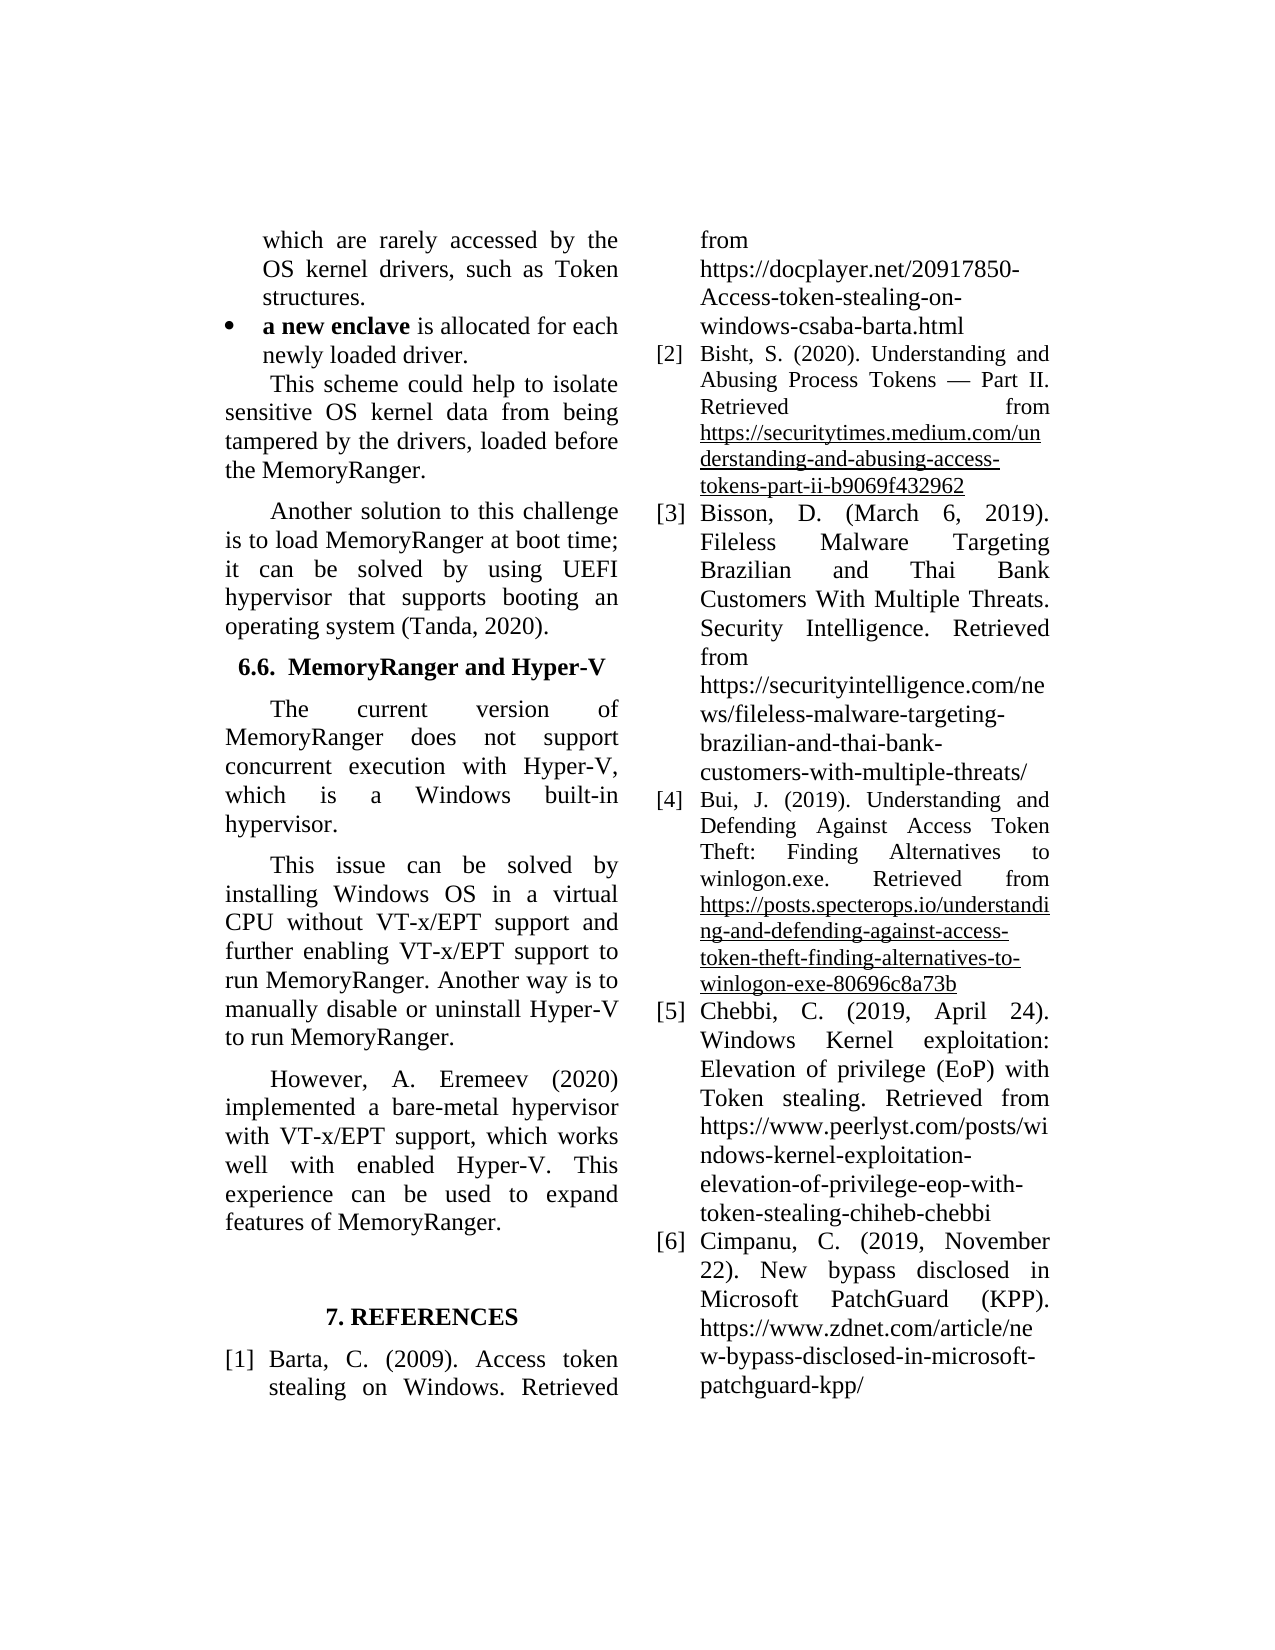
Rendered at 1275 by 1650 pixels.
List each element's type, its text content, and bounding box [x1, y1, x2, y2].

text This issue can be solved by installing Windows OS in a virtual CPU without VT-x/EPT support and further enabling VT-x/EPT support to run MemoryRanger. Another way is to manually disable or uninstall Hyper-V to run MemoryRanger. [225, 850, 619, 1051]
text The current version of MemoryRanger does not support concurrent execution with Hyper-V, which is a Windows built-in hypervisor. [225, 694, 619, 837]
list Bui, J. (2019). Understanding and Defending Against Access Token Theft: Finding Alternatives to winlogon.exe. Retrieved from https://posts.specterops.io/understanding-and-defending-against-access-token-theft-finding-alternatives-to-winlogon-exe-80696c8a73b [656, 786, 1050, 996]
text This scheme could help to isolate sensitive OS kernel data from being tampered by the drivers, loaded before the MemoryRanger. [225, 369, 619, 484]
list Bisht, S. (2020). Understanding and Abusing Process Tokens — Part II. Retrieved from https://securitytimes.medium.com/understanding-and-abusing-access-tokens-part-ii-b9069f432962 [656, 340, 1050, 498]
list the Data-Only enclave includes only sensitive data structures, which are rarely accessed by the OS kernel drivers, such as Token structures. [225, 225, 619, 311]
list Cimpanu, C. (2019, November 22). New bypass disclosed in Microsoft PatchGuard (KPP). https://www.zdnet.com/article/new-bypass-disclosed-in-microsoft-patchguard-kpp/ [656, 1226, 1050, 1399]
list Barta, C. (2009). Access token stealing on Windows. Retrieved from https://docplayer.net/20917850-Access-token-stealing-on-windows-csaba-barta.html [225, 1344, 619, 1401]
subtitle . References [225, 1302, 619, 1331]
list Barta, C. (2009). Access token stealing on Windows. Retrieved from https://docplayer.net/20917850-Access-token-stealing-on-windows-csaba-barta.html [656, 225, 1050, 340]
text However, A. Eremeev (2020) implemented a bare-metal hypervisor with VT-x/EPT support, which works well with enabled Hyper-V. This experience can be used to expand features of MemoryRanger. [225, 1064, 619, 1236]
list Bisson, D. (March 6, 2019). Fileless Malware Targeting Brazilian and Thai Bank Customers With Multiple Threats. Security Intelligence. Retrieved from https://securityintelligence.com/news/fileless-malware-targeting-brazilian-and-thai-bank-customers-with-multiple-threats/ [656, 498, 1050, 786]
list Chebbi, C. (2019, April 24). Windows Kernel exploitation: Elevation of privilege (EoP) with Token stealing. Retrieved from https://www.peerlyst.com/posts/windows-kernel-exploitation-elevation-of-privilege-eop-with-token-stealing-chiheb-chebbi [656, 996, 1050, 1226]
text Another solution to this challenge is to load MemoryRanger at boot time; it can be solved by using UEFI hypervisor that supports booting an operating system (Tanda, 2020). [225, 496, 619, 640]
list a new enclave is allocated for each newly loaded driver. [225, 311, 619, 369]
subtitle .. MemoryRanger and Hyper-V [225, 652, 619, 681]
